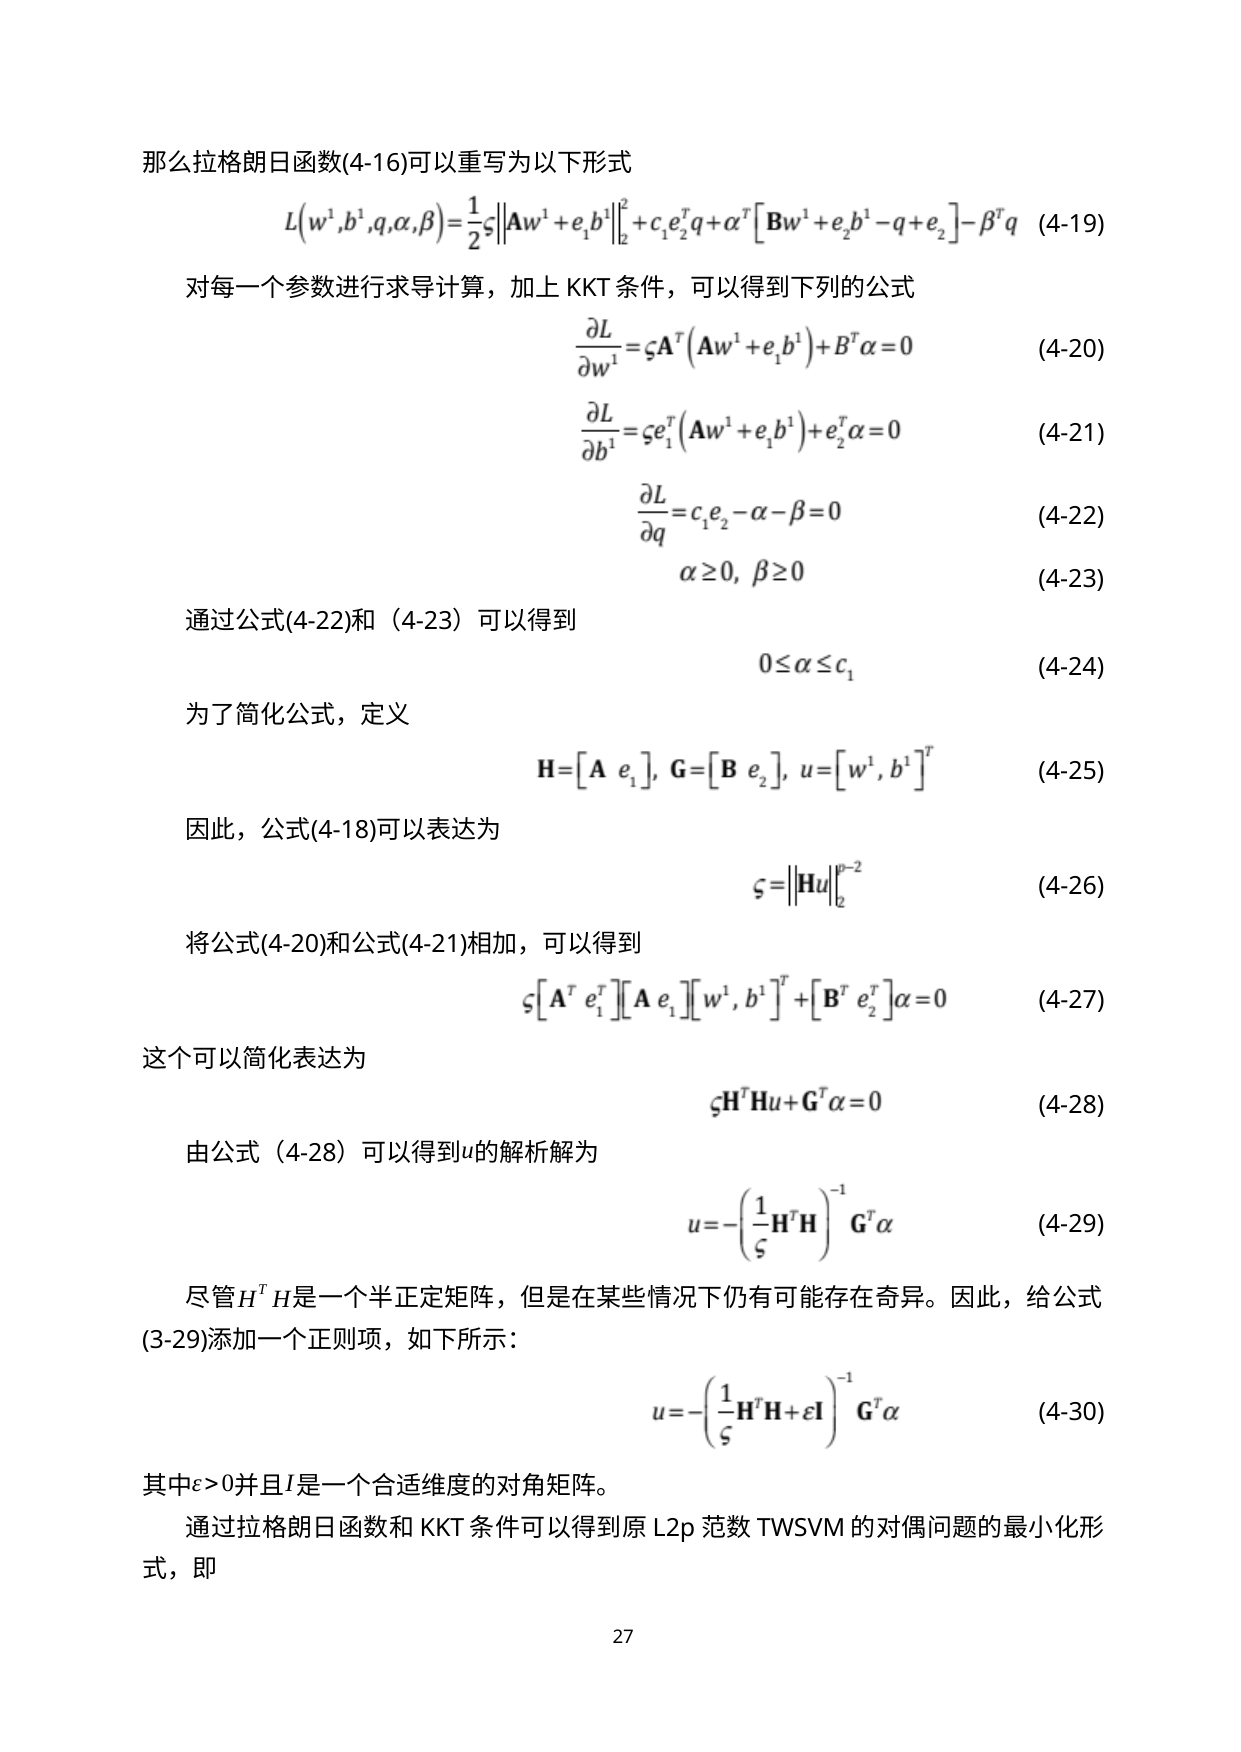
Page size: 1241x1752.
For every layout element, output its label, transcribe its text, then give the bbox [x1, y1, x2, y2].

text (4-19) [142, 181, 1104, 265]
text (4-22) [142, 473, 1104, 556]
text 通过拉格朗日函数和KKT条件可以得到原L2p范数TWSVM的对偶问题的最小化形式，即 [142, 1504, 1104, 1588]
text (4-23) [142, 556, 1104, 598]
text 将公式(4-20)和公式(4-21)相加，可以得到 [142, 921, 1104, 963]
text 这个可以简化表达为 [142, 1036, 1104, 1077]
text (4-24) [142, 640, 1104, 692]
text 尽管是一个半正定矩阵，但是在某些情况下仍有可能存在奇异。因此，给公式(3-29)添加一个正则项，如下所示： [142, 1275, 1104, 1358]
text (4-27) [142, 963, 1104, 1036]
text (4-26) [142, 848, 1104, 921]
text (4-29) [142, 1171, 1104, 1275]
text 为了简化公式，定义 [142, 692, 1104, 733]
text 其中并且是一个合适维度的对角矩阵。 [142, 1463, 1104, 1504]
text (4-20) [142, 306, 1104, 390]
text 通过公式(4-22)和（4-23）可以得到 [142, 598, 1104, 640]
text 由公式（4-28）可以得到的解析解为 [142, 1129, 1104, 1171]
text (4-30) [142, 1358, 1104, 1463]
text (4-28) [142, 1077, 1104, 1129]
text (4-25) [142, 733, 1104, 806]
text (4-21) [142, 390, 1104, 473]
text 对每一个参数进行求导计算，加上KKT条件，可以得到下列的公式 [142, 265, 1104, 306]
text 那么拉格朗日函数(4-16)可以重写为以下形式 [142, 140, 1104, 181]
text 因此，公式(4-18)可以表达为 [142, 806, 1104, 848]
